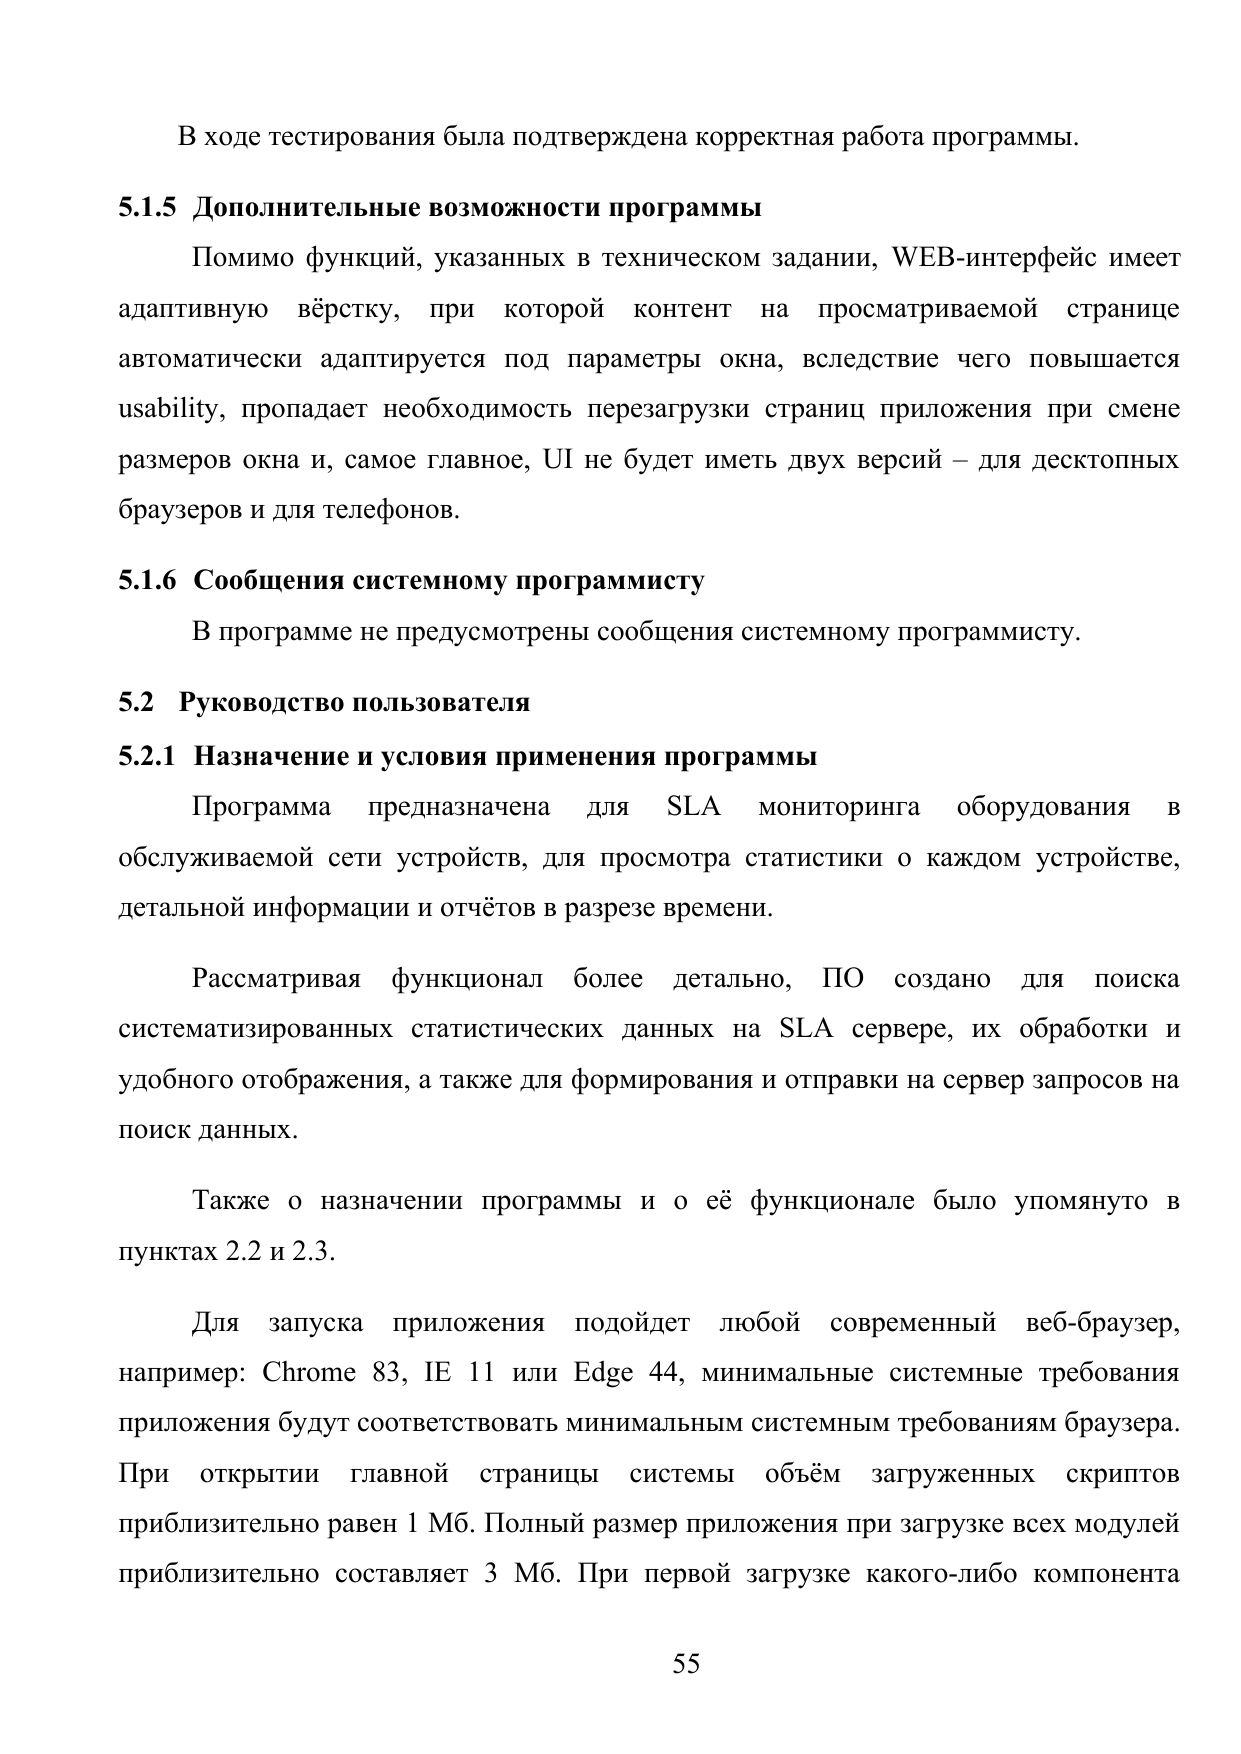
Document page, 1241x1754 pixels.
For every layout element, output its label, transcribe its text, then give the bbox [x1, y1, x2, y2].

text Помимо функций, указанных в техническом задании, WEB-интерфейс имеет адаптивную вёрстку, при которой контент на просматриваемой странице автоматически адаптируется под параметры окна, вследствие чего повышается usability, пропадает необходимость перезагрузки страниц приложения при смене размеров окна и, самое главное, UI не будет иметь двух версий – для десктопных браузеров и для телефонов. [118, 239, 1181, 525]
text В программе не предусмотрены сообщения системному программисту. [118, 613, 1181, 646]
subtitle Назначение и условия применения программы [118, 738, 1181, 772]
subtitle Руководство пользователя [118, 684, 1181, 717]
text Также о назначении программы и о её функционале было упомянуто в пунктах 2.2 и 2.3. [118, 1182, 1181, 1266]
text Рассматривая функционал более детально, ПО создано для поиска систематизированных статистических данных на SLA сервере, их обработки и удобного отображения, а также для формирования и отправки на сервер запросов на поиск данных. [118, 960, 1181, 1145]
subtitle Сообщения системному программисту [118, 562, 1181, 596]
text В ходе тестирования была подтверждена корректная работа программы. [118, 118, 1181, 152]
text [118, 1304, 1181, 1589]
text Программа предназначена для SLA мониторинга оборудования в обслуживаемой сети устройств, для просмотра статистики о каждом устройстве, детальной информации и отчётов в разрезе времени. [118, 788, 1181, 923]
subtitle Дополнительные возможности программы [118, 189, 1181, 223]
